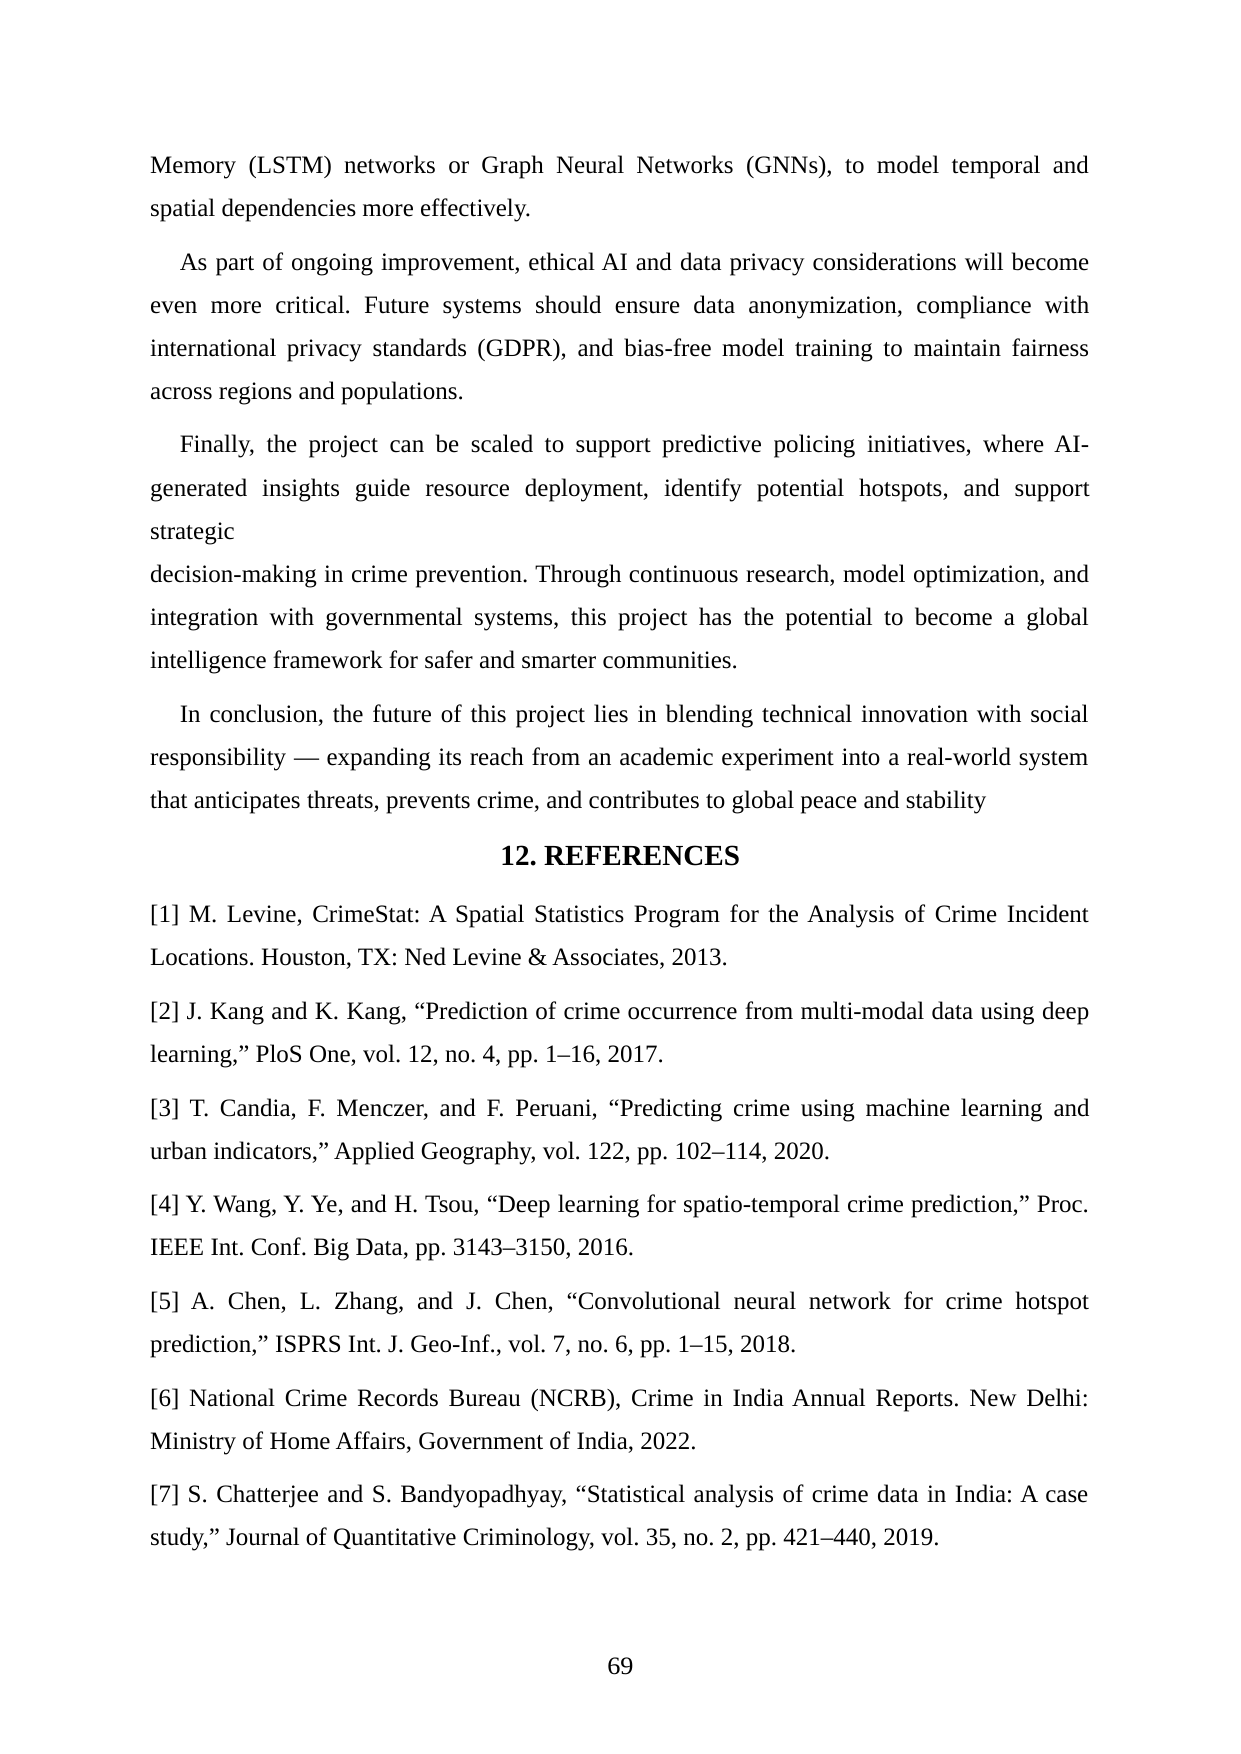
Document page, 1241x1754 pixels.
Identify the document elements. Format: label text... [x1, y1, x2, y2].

text 12. REFERENCES [150, 838, 1090, 872]
text [1] M. Levine, CrimeStat: A Spatial Statistics Program for the Analysis of Crime Incident Locations. Houston, TX: Ned Levine & Associates, 2013. [150, 899, 1090, 971]
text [150, 150, 1090, 222]
text [4] Y. Wang, Y. Ye, and H. Tsou, “Deep learning for spatio-temporal crime prediction,” Proc. IEEE Int. Conf. Big Data, pp. 3143–3150, 2016. [150, 1189, 1090, 1261]
text Finally, the project can be scaled to support predictive policing initiatives, where AI-generated insights guide resource deployment, identify potential hotspots, and support strategic decision-making in crime prevention. Through continuous research, model optimization, and integration with governmental systems, this project has the potential to become a global intelligence framework for safer and smarter communities. [150, 429, 1090, 674]
text [5] A. Chen, L. Zhang, and J. Chen, “Convolutional neural network for crime hotspot prediction,” ISPRS Int. J. Geo-Inf., vol. 7, no. 6, pp. 1–15, 2018. [150, 1286, 1090, 1358]
text As part of ongoing improvement, ethical AI and data privacy considerations will become even more critical. Future systems should ensure data anonymization, compliance with international privacy standards (GDPR), and bias-free model training to maintain fairness across regions and populations. [150, 247, 1090, 405]
text [2] J. Kang and K. Kang, “Prediction of crime occurrence from multi-modal data using deep learning,” PloS One, vol. 12, no. 4, pp. 1–16, 2017. [150, 996, 1090, 1068]
text [6] National Crime Records Bureau (NCRB), Crime in India Annual Reports. New Delhi: Ministry of Home Affairs, Government of India, 2022. [150, 1383, 1090, 1454]
text [3] T. Candia, F. Menczer, and F. Peruani, “Predicting crime using machine learning and urban indicators,” Applied Geography, vol. 122, pp. 102–114, 2020. [150, 1093, 1090, 1164]
text [7] S. Chatterjee and S. Bandyopadhyay, “Statistical analysis of crime data in India: A case study,” Journal of Quantitative Criminology, vol. 35, no. 2, pp. 421–440, 2019. [150, 1479, 1090, 1551]
text In conclusion, the future of this project lies in blending technical innovation with social responsibility — expanding its reach from an academic experiment into a real-world system that anticipates threats, prevents crime, and contributes to global peace and stability [150, 699, 1090, 814]
